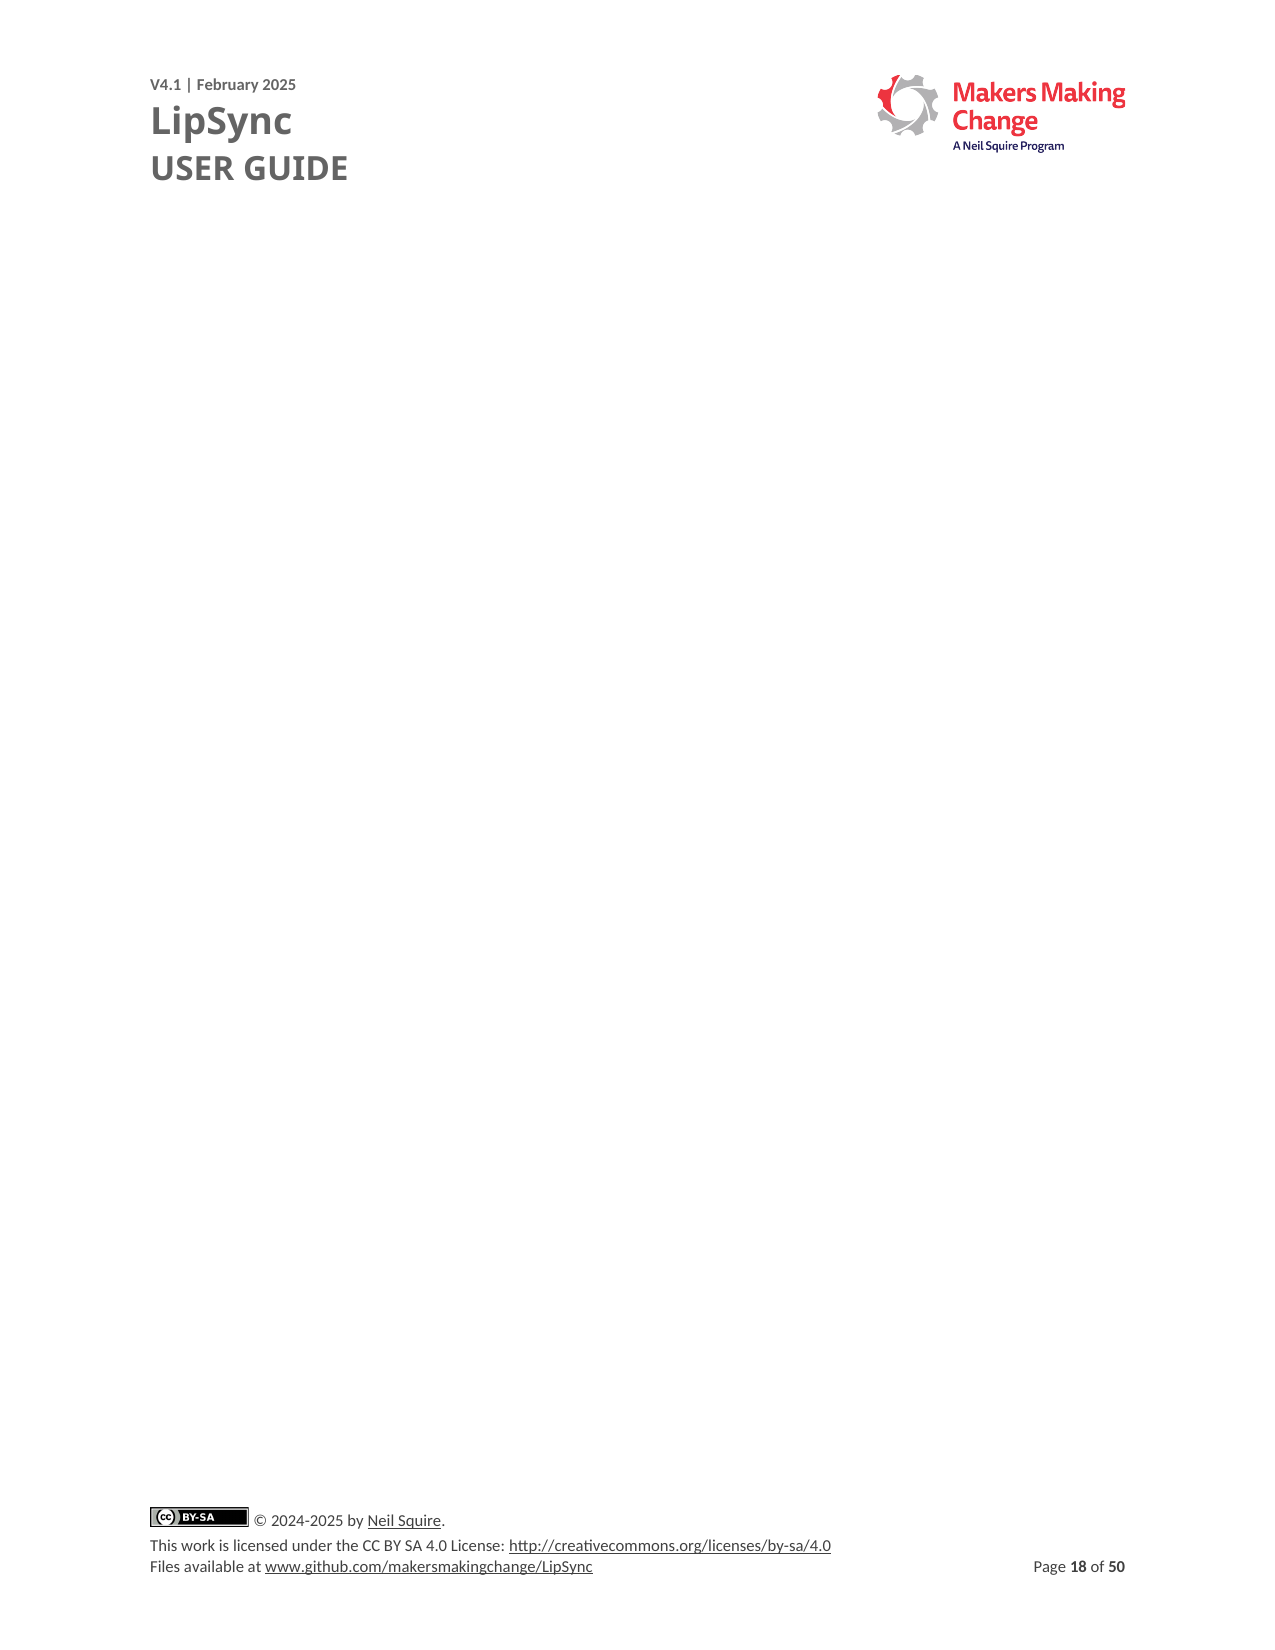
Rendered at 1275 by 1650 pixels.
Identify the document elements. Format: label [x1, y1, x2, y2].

picture [150, 1507, 249, 1527]
picture [877, 75, 1125, 153]
